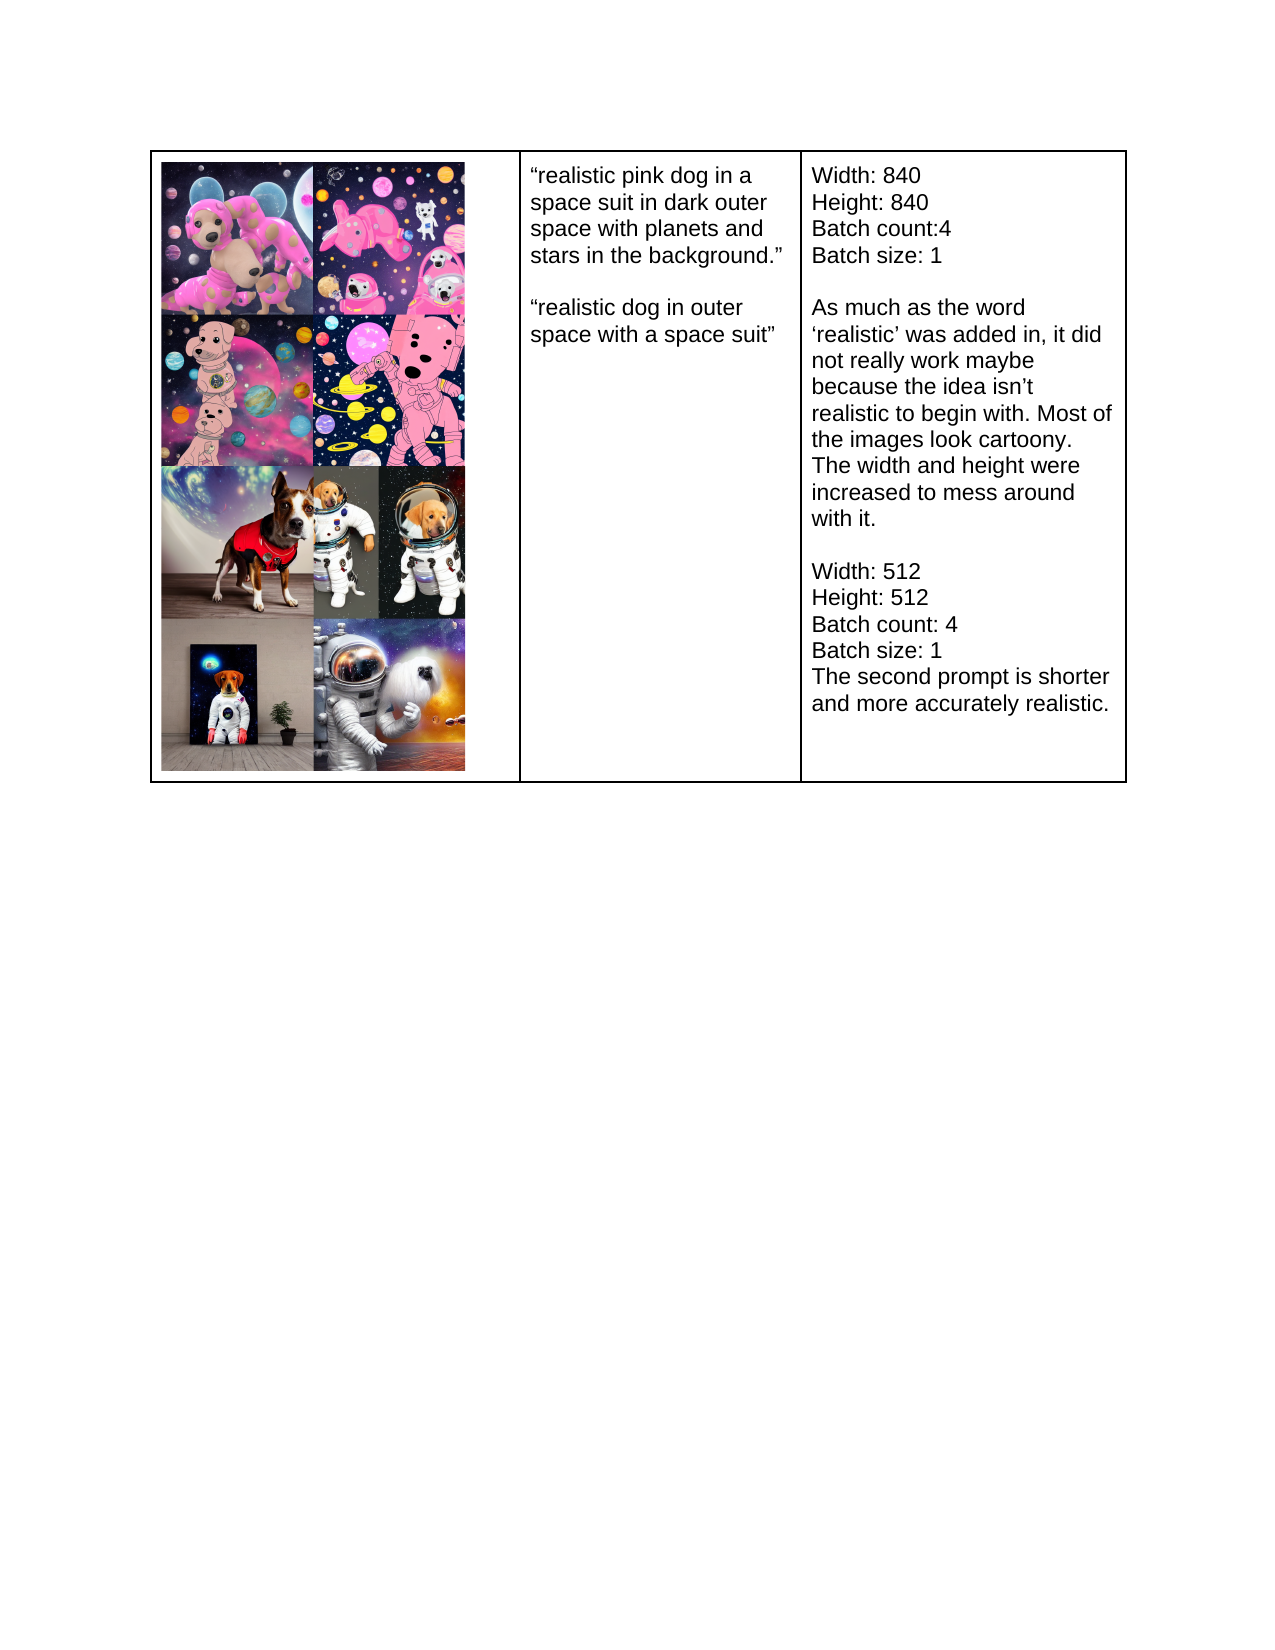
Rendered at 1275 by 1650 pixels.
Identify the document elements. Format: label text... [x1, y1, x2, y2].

table_cell Width: 840 Height: 840 Batch count:4 Batch size: 1 As much as the word ‘realistic’ was added in, it did not really work maybe because the idea isn’t realistic to begin with. Most of the images look cartoony. The width and height were increased to mess around with it. Width: 512 Height: 512 Batch count: 4 Batch size: 1 The second prompt is shorter and more accurately realistic. [802, 152, 1125, 781]
table_cell “realistic pink dog in a space suit in dark outer space with planets and stars in the background.” “realistic dog in outer space with a space suit” [521, 152, 800, 781]
picture [161, 162, 466, 771]
table_cell [152, 152, 519, 781]
